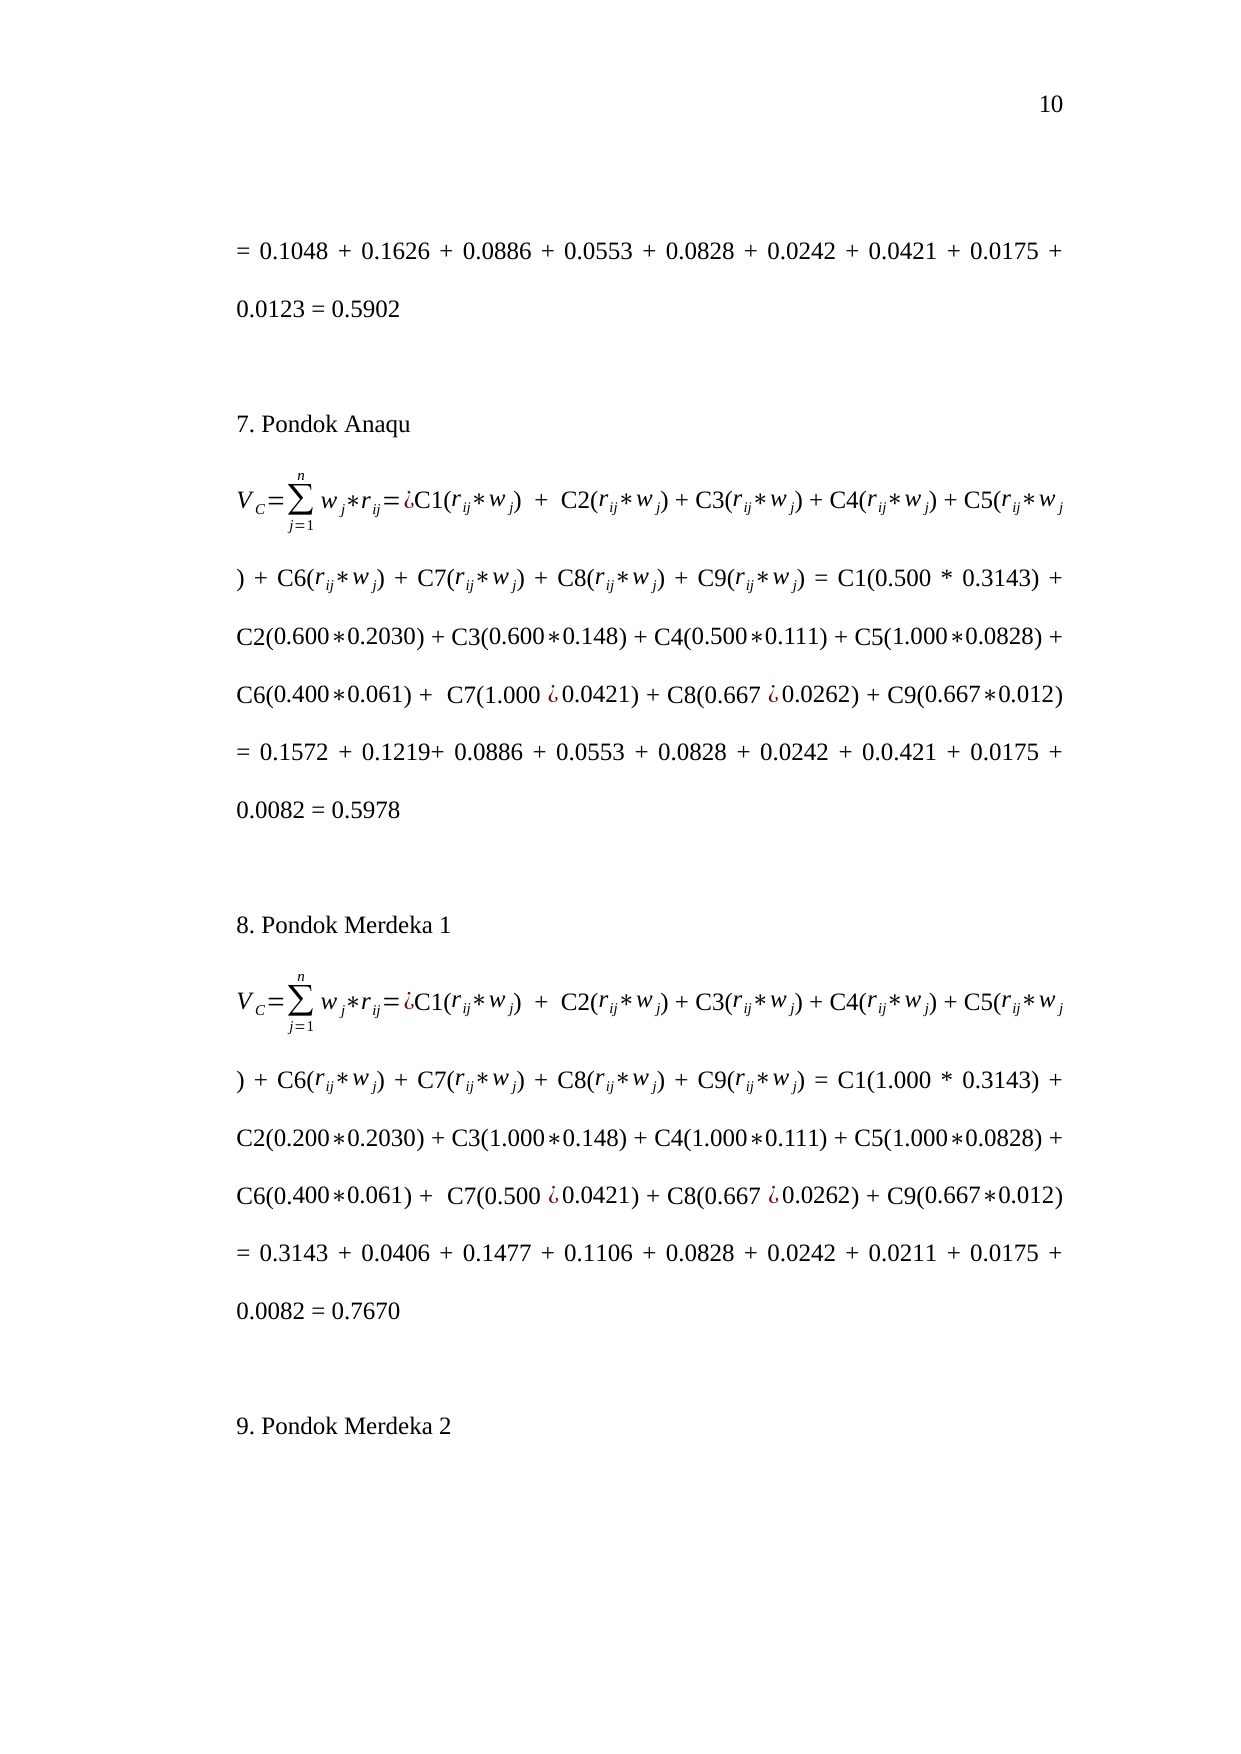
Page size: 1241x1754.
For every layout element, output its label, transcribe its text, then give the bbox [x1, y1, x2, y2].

text 8. Pondok Merdeka 1 [236, 910, 1063, 939]
text 9. Pondok Merdeka 2 [236, 1411, 1063, 1440]
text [236, 236, 1063, 322]
text C1() + C2() + C3() + C4() + C5() + C6() + C7() + C8() + C9() = C1(1.000 * 0.3143) + C2() + C3() + C4() + C5() + C6(0.) + C7(0.500 ) + C8(0.667 ) + C9() = 0.3143 + 0.0406 + 0.1477 + 0.1106 + 0.0828 + 0.0242 + 0.0211 + 0.0175 + 0.0082 = 0.7670 [236, 967, 1063, 1325]
text C1() + C2() + C3() + C4() + C5() + C6() + C7() + C8() + C9() = C1(0.500 * 0.3143) + C2() + C3() + C4() + C5() + C6() + C7(1.000 ) + C8(0.667 ) + C9() = 0.1572 + 0.1219+ 0.0886 + 0.0553 + 0.0828 + 0.0242 + 0.0.421 + 0.0175 + 0.0082 = 0.5978 [236, 466, 1063, 824]
text 7. Pondok Anaqu [236, 409, 1063, 437]
